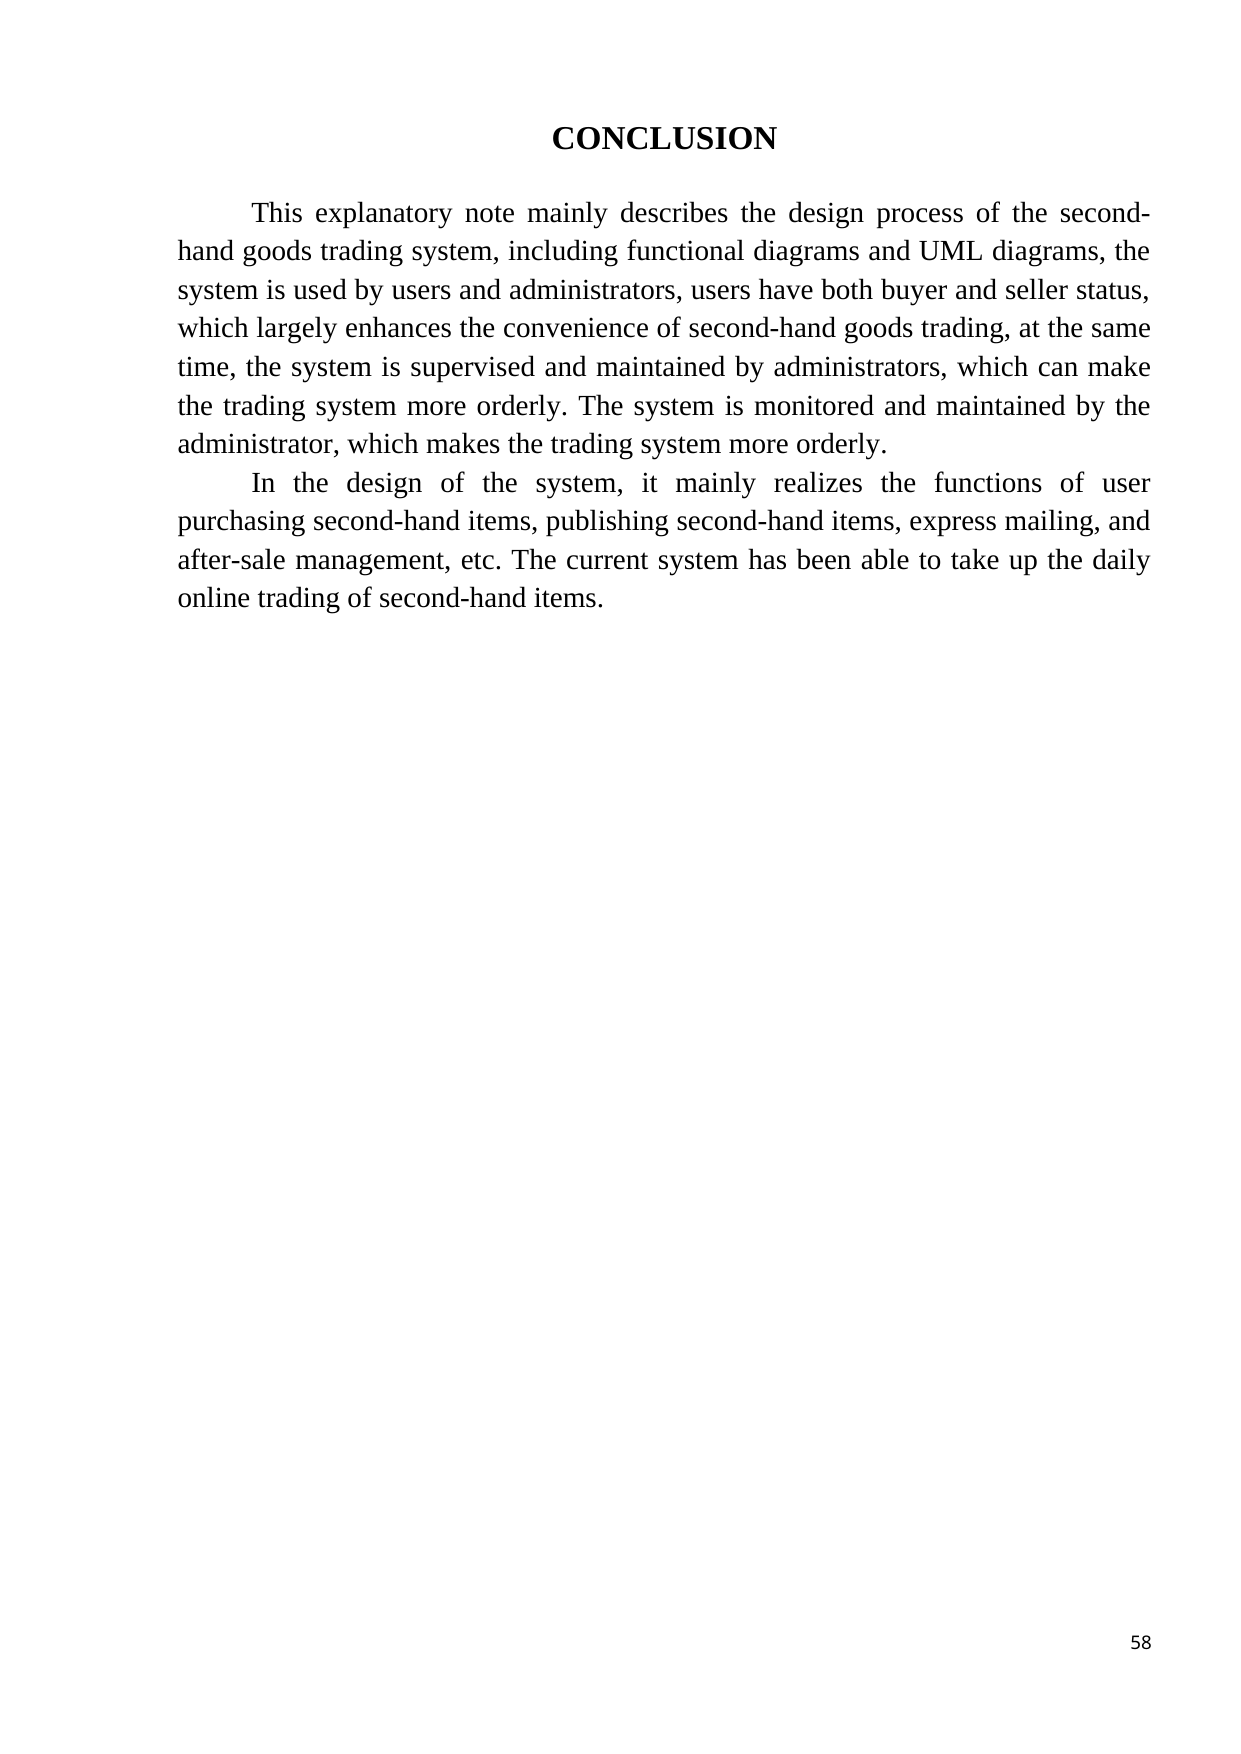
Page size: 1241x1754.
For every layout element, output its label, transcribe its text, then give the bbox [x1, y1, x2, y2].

text In the design of the system, it mainly realizes the functions of user purchasing second-hand items, publishing second-hand items, express mailing, and after-sale management, etc. The current system has been able to take up the daily online trading of second-hand items. [177, 465, 1152, 614]
subtitle CONCLUSION [177, 118, 1152, 156]
text This explanatory note mainly describes the design process of the second-hand goods trading system, including functional diagrams and UML diagrams, the system is used by users and administrators, users have both buyer and seller status, which largely enhances the convenience of second-hand goods trading, at the same time, the system is supervised and maintained by administrators, which can make the trading system more orderly. The system is monitored and maintained by the administrator, which makes the trading system more orderly. [177, 195, 1152, 460]
